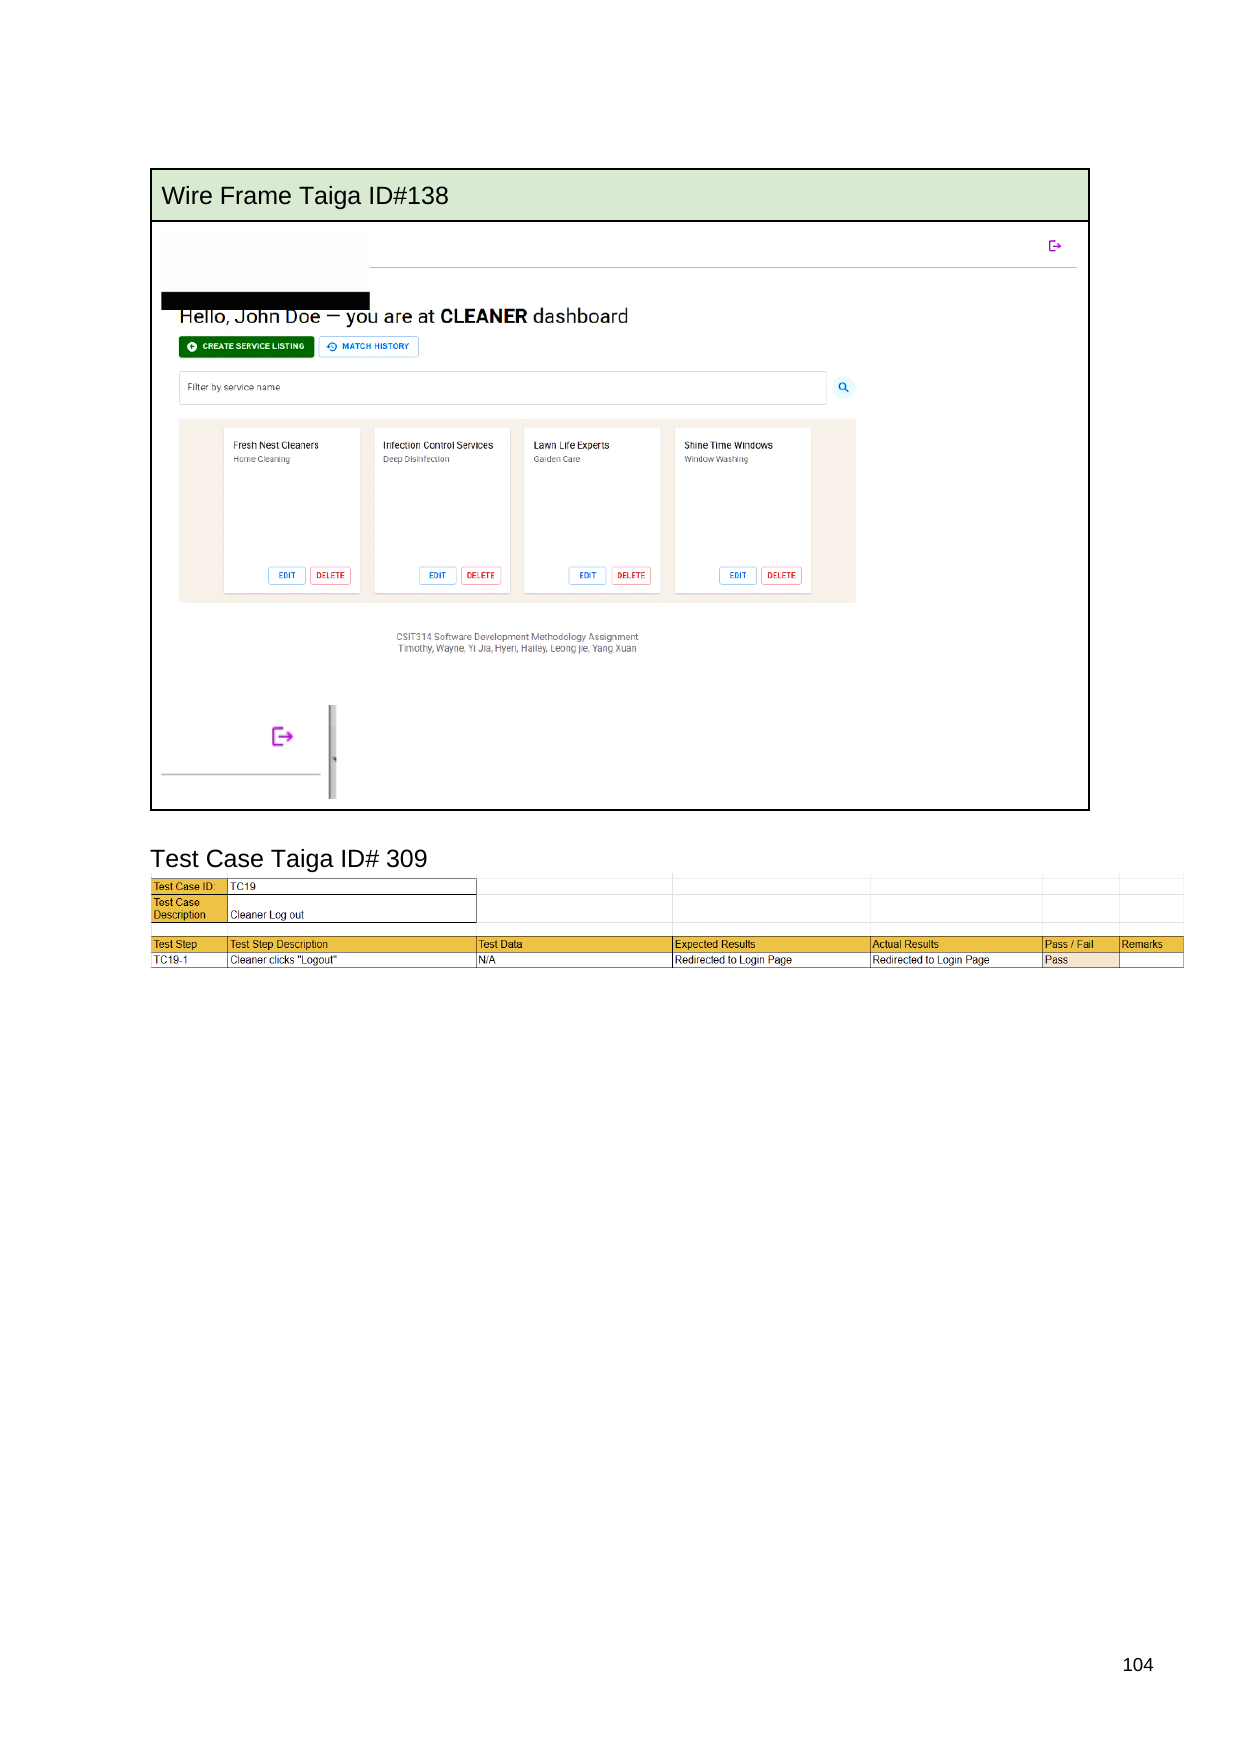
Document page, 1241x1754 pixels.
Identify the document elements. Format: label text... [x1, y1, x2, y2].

table_cell [152, 222, 1088, 809]
text Test Case Taiga ID# 309 [150, 844, 1153, 873]
picture [161, 232, 1078, 799]
picture [150, 873, 1184, 969]
table_header Wire Frame Taiga ID#138 [152, 170, 1088, 220]
